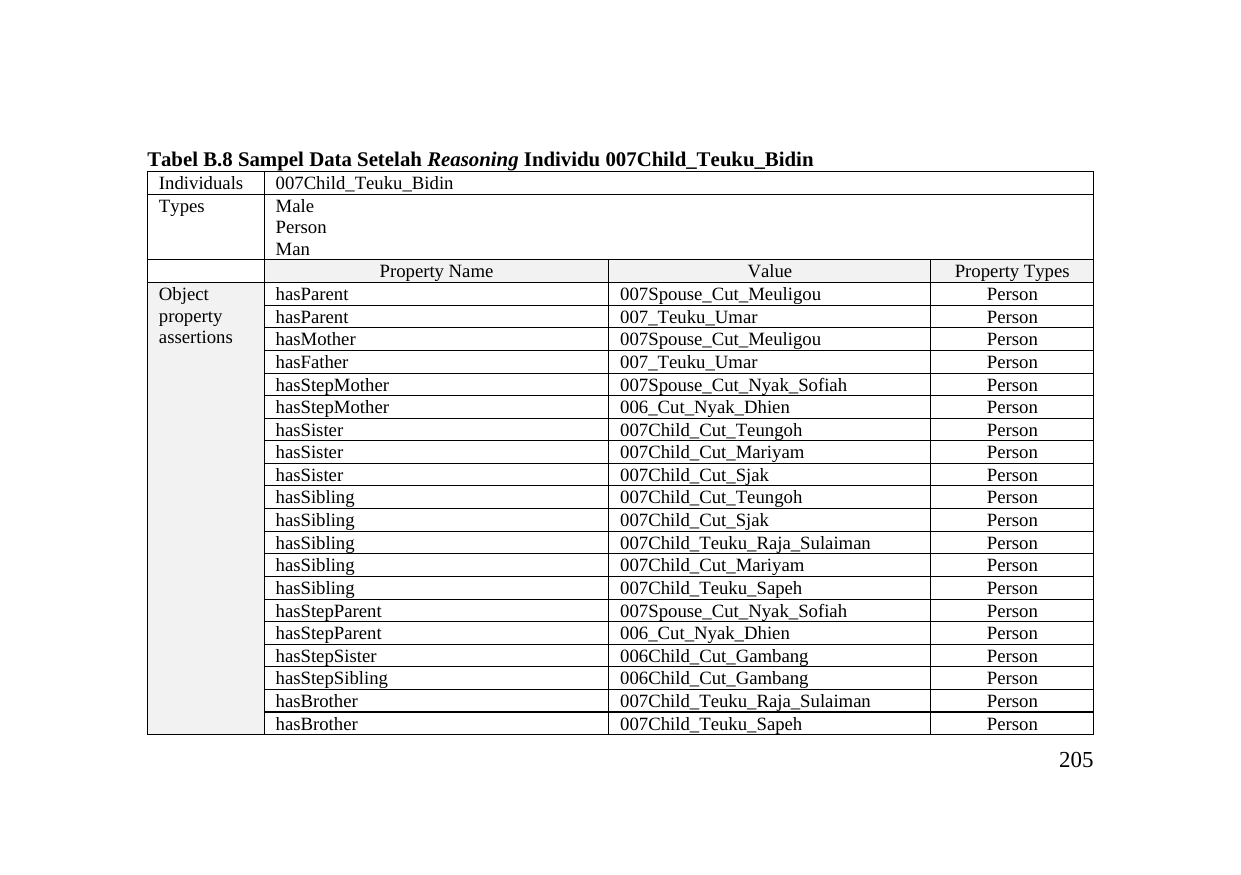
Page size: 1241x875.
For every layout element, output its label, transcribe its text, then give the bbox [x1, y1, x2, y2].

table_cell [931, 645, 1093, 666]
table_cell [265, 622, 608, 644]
text Tabel B.8 Sampel Data Setelah Reasoning Individu 007Child_Teuku_Bidin [147, 147, 1093, 171]
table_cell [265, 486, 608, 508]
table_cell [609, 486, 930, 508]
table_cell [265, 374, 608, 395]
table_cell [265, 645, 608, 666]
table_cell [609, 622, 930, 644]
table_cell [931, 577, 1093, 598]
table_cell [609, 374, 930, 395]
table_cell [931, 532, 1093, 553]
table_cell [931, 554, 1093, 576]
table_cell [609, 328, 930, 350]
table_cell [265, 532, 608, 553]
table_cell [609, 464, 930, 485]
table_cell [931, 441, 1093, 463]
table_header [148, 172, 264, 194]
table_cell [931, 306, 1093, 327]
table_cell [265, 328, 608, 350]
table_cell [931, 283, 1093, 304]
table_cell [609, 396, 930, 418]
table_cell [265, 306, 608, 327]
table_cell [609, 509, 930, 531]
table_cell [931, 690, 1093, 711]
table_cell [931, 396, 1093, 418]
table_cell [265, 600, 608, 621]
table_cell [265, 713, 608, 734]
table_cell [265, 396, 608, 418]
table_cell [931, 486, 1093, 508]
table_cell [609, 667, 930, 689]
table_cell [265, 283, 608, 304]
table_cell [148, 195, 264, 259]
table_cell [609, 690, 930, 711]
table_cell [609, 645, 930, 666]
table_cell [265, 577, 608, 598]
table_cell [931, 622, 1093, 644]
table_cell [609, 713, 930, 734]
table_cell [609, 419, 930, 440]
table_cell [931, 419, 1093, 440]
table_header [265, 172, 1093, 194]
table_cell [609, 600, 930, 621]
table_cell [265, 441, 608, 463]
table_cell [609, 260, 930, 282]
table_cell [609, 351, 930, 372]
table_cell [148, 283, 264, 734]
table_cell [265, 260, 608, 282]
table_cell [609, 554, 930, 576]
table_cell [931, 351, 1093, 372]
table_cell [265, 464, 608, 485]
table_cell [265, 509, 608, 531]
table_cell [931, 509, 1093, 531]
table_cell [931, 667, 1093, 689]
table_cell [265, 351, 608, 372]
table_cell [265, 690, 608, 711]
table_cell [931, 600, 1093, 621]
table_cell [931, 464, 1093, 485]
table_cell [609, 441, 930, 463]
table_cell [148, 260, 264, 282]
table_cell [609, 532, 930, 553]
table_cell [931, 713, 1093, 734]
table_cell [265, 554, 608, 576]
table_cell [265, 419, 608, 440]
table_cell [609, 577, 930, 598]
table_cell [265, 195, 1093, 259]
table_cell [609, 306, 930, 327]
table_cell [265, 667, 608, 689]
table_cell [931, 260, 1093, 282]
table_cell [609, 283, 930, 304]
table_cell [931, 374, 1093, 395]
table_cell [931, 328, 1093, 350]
